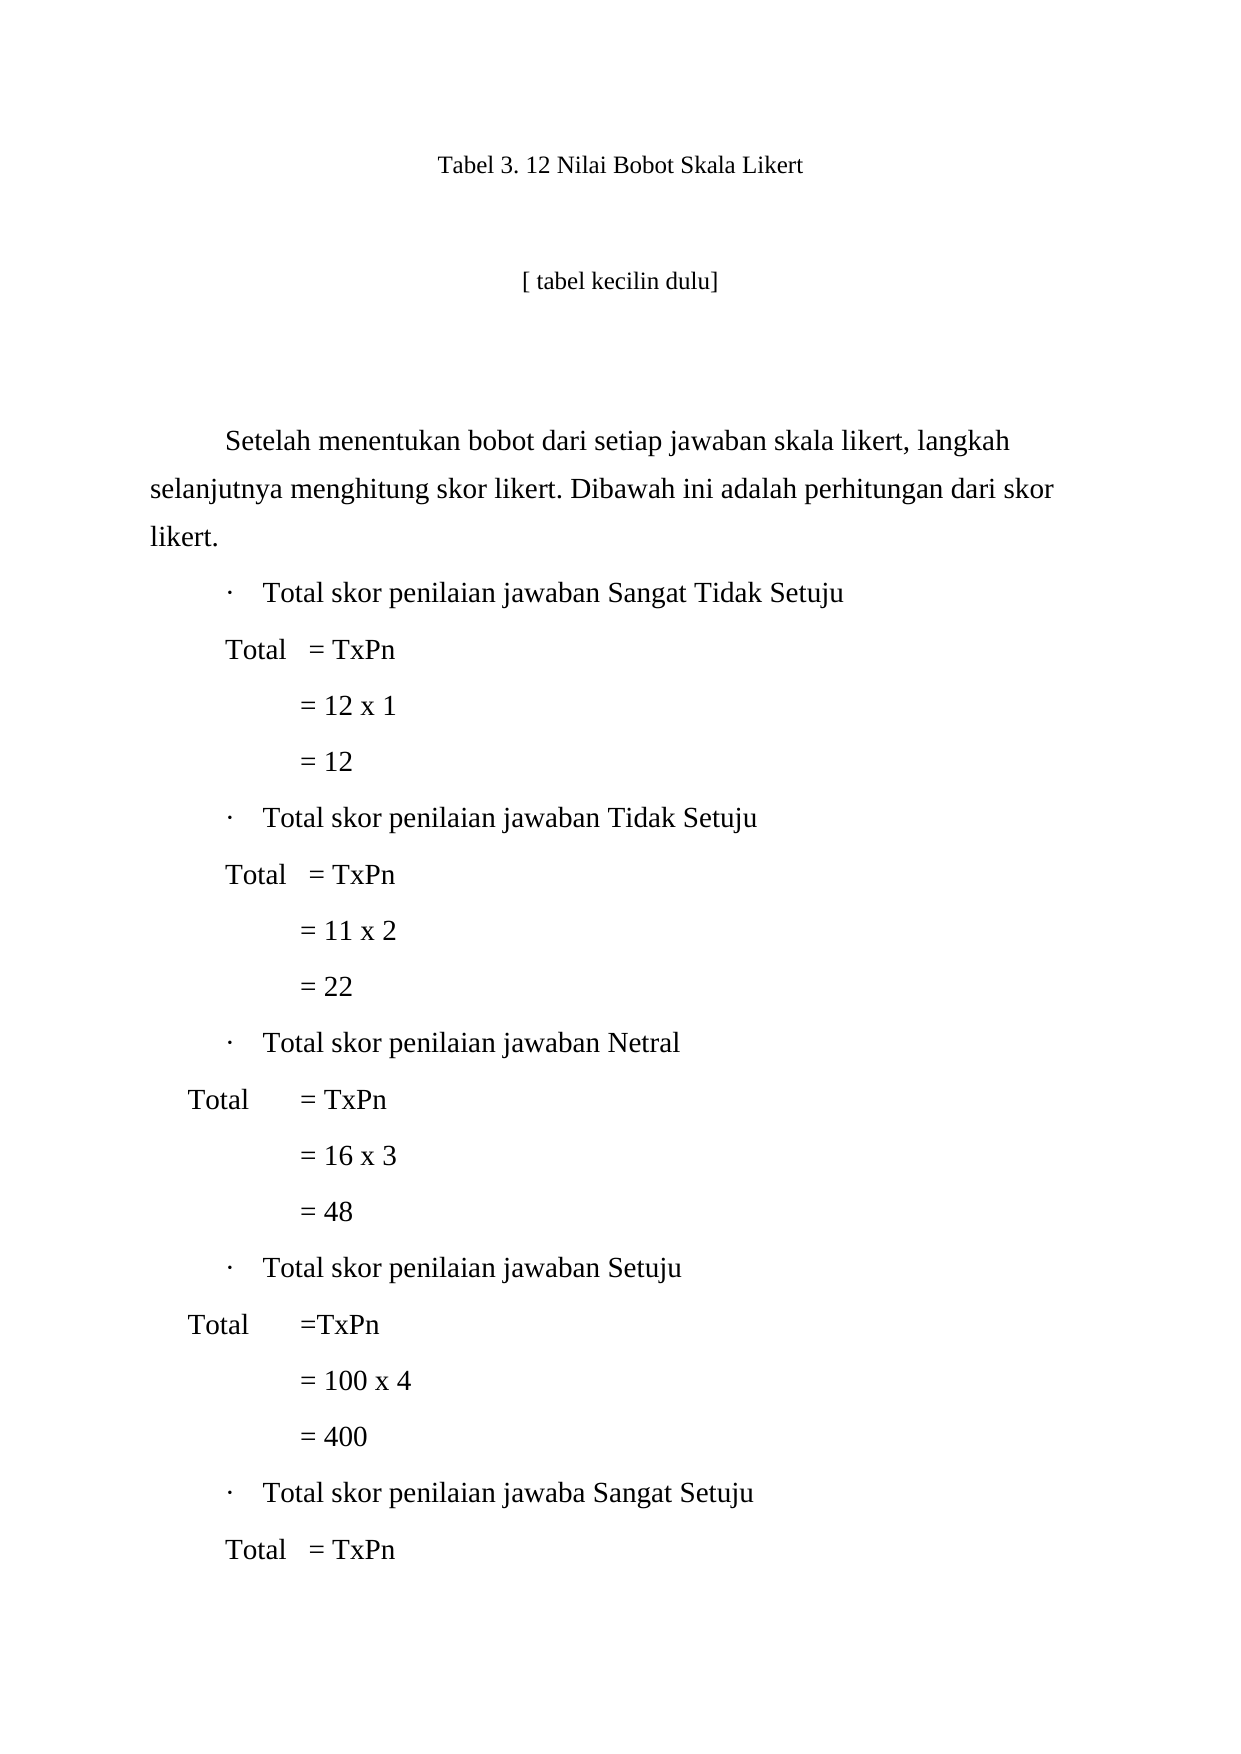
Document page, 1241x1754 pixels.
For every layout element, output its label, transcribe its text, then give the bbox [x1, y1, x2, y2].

text = 12 x 1 [150, 688, 1076, 722]
text Tabel 3. 12 Nilai Bobot Skala Likert [150, 150, 1090, 179]
text = 12 [150, 744, 1076, 778]
text Total = TxPn [150, 632, 1076, 665]
text = 100 x 4 [150, 1363, 1076, 1397]
text · Total skor penilaian jawaban Setuju [225, 1251, 1076, 1284]
text [ tabel kecilin dulu] [150, 266, 1090, 295]
text = 11 x 2 [150, 913, 1076, 947]
text = 48 [150, 1194, 1076, 1228]
text = 400 [150, 1419, 1076, 1453]
text Total = TxPn [150, 1532, 1076, 1565]
text Total = TxPn [150, 857, 1076, 890]
text Total =TxPn [150, 1307, 1076, 1340]
text = 16 x 3 [150, 1138, 1076, 1172]
text · Total skor penilaian jawaban Sangat Tidak Setuju [225, 576, 1076, 609]
text Total = TxPn [150, 1082, 1076, 1115]
text · Total skor penilaian jawaba Sangat Setuju [225, 1476, 1076, 1509]
text · Total skor penilaian jawaban Netral [225, 1026, 1076, 1059]
text = 22 [150, 969, 1076, 1003]
text Setelah menentukan bobot dari setiap jawaban skala likert, langkah selanjutnya menghitung skor likert. Dibawah ini adalah perhitungan dari skor likert. [150, 423, 1076, 553]
text · Total skor penilaian jawaban Tidak Setuju [225, 801, 1076, 834]
